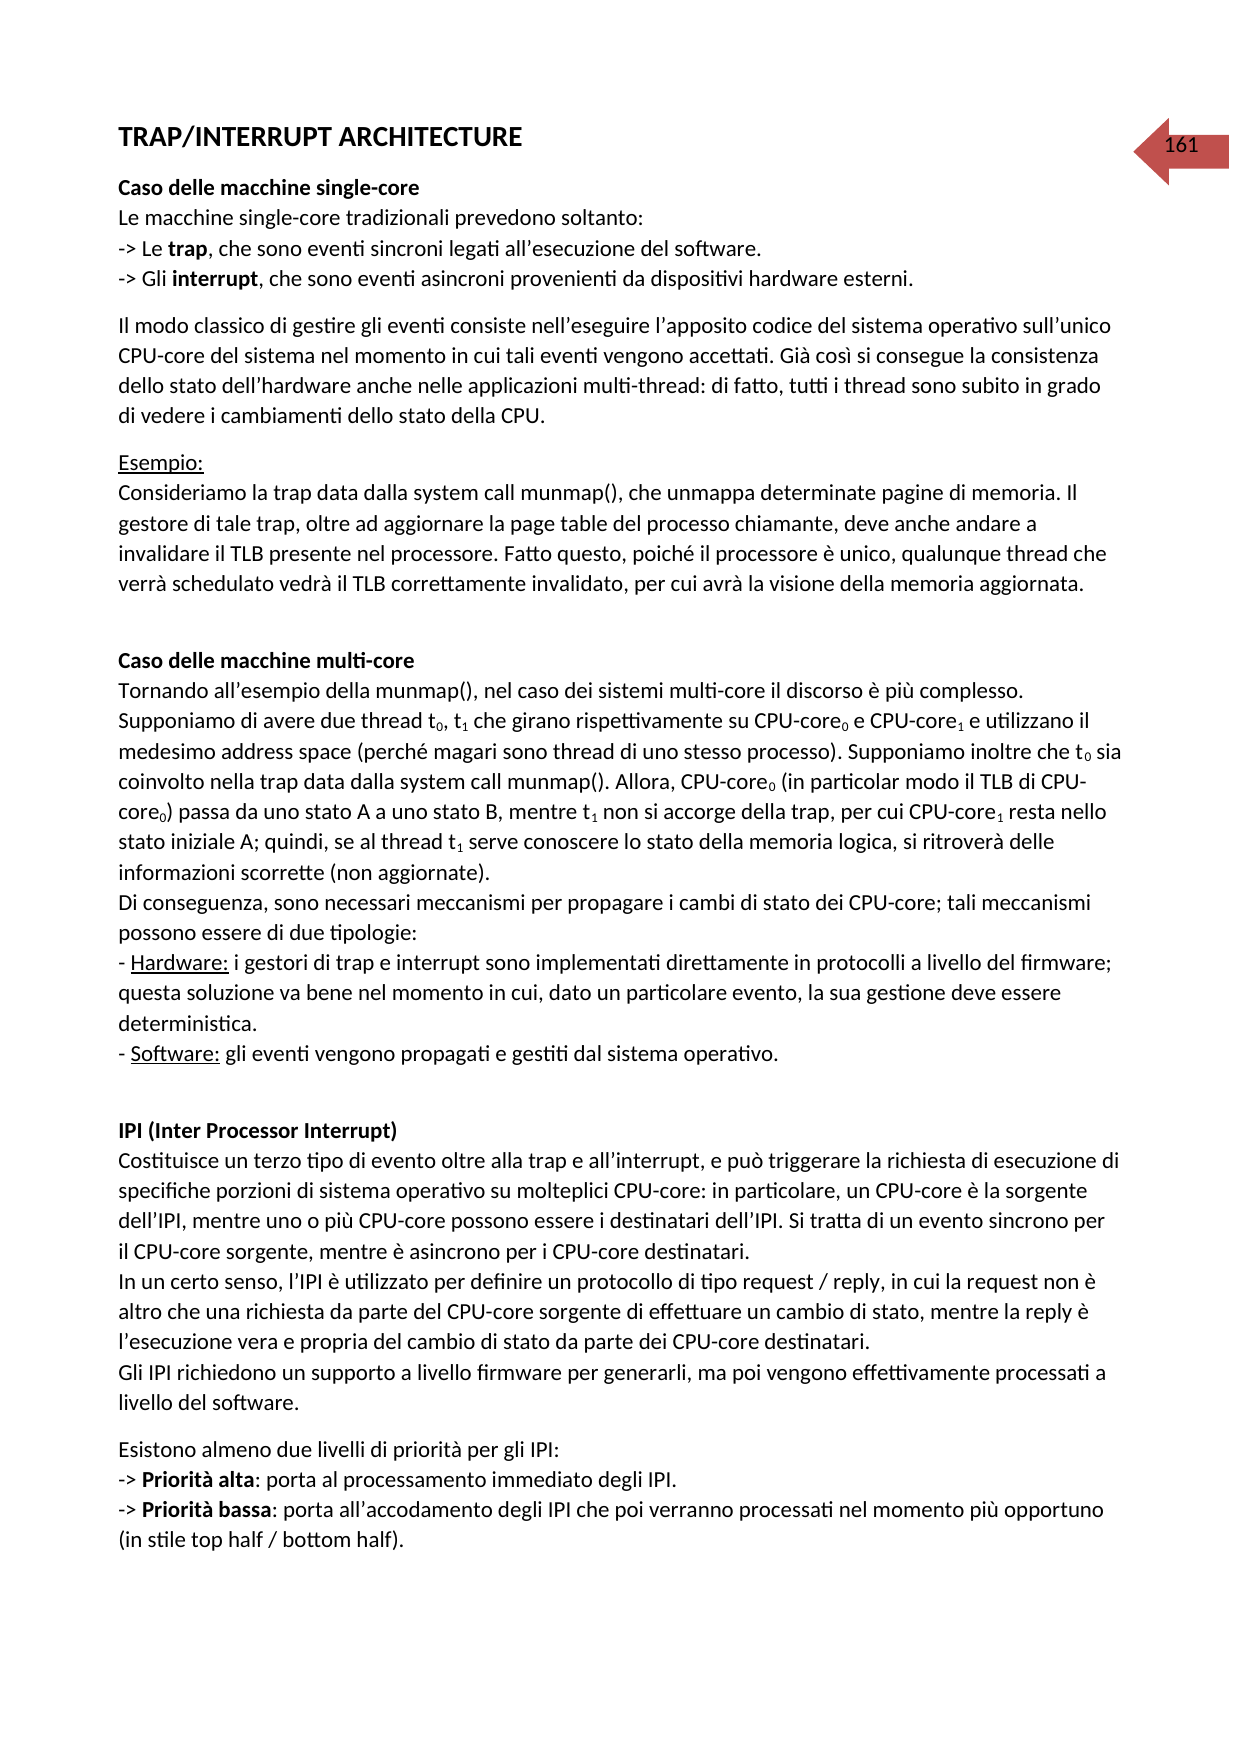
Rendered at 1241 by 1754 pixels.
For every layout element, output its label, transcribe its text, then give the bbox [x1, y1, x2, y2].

text Il modo classico di gestire gli eventi consiste nell’eseguire l’apposito codice del sistema operativo sull’unico CPU-core del sistema nel momento in cui tali eventi vengono accettati. Già così si consegue la consistenza dello stato dell’hardware anche nelle applicazioni multi-thread: di fatto, tutti i thread sono subito in grado di vedere i cambiamenti dello stato della CPU. [118, 311, 1122, 429]
text Caso delle macchine single-core Le macchine single-core tradizionali prevedono soltanto: -> Le trap, che sono eventi sincroni legati all’esecuzione del software. -> Gli interrupt, che sono eventi asincroni provenienti da dispositivi hardware esterni. [118, 173, 1122, 292]
text Esistono almeno due livelli di priorità per gli IPI: -> Priorità alta: porta al processamento immediato degli IPI. -> Priorità bassa: porta all’accodamento degli IPI che poi verranno processati nel momento più opportuno (in stile top half / bottom half). [118, 1435, 1122, 1553]
text Caso delle macchine multi-core Tornando all’esempio della munmap(), nel caso dei sistemi multi-core il discorso è più complesso. Supponiamo di avere due thread t0, t1 che girano rispettivamente su CPU-core0 e CPU-core1 e utilizzano il medesimo address space (perché magari sono thread di uno stesso processo). Supponiamo inoltre che t0 sia coinvolto nella trap data dalla system call munmap(). Allora, CPU-core0 (in particolar modo il TLB di CPU-core0) passa da uno stato A a uno stato B, mentre t1 non si accorge della trap, per cui CPU-core1 resta nello stato iniziale A; quindi, se al thread t1 serve conoscere lo stato della memoria logica, si ritroverà delle informazioni scorrette (non aggiornate). Di conseguenza, sono necessari meccanismi per propagare i cambi di stato dei CPU-core; tali meccanismi possono essere di due tipologie: - Hardware: i gestori di trap e interrupt sono implementati direttamente in protocolli a livello del firmware; questa soluzione va bene nel momento in cui, dato un particolare evento, la sua gestione deve essere deterministica. - Software: gli eventi vengono propagati e gestiti dal sistema operativo. [118, 616, 1122, 1067]
text TRAP/INTERRUPT ARCHITECTURE [118, 118, 1122, 154]
text IPI (Inter Processor Interrupt) Costituisce un terzo tipo di evento oltre alla trap e all’interrupt, e può triggerare la richiesta di esecuzione di specifiche porzioni di sistema operativo su molteplici CPU-core: in particolare, un CPU-core è la sorgente dell’IPI, mentre uno o più CPU-core possono essere i destinatari dell’IPI. Si tratta di un evento sincrono per il CPU-core sorgente, mentre è asincrono per i CPU-core destinatari. In un certo senso, l’IPI è utilizzato per definire un protocollo di tipo request / reply, in cui la request non è altro che una richiesta da parte del CPU-core sorgente di effettuare un cambio di stato, mentre la reply è l’esecuzione vera e propria del cambio di stato da parte dei CPU-core destinatari. Gli IPI richiedono un supporto a livello firmware per generarli, ma poi vengono effettivamente processati a livello del software. [118, 1086, 1122, 1416]
text Esempio: Consideriamo la trap data dalla system call munmap(), che unmappa determinate pagine di memoria. Il gestore di tale trap, oltre ad aggiornare la page table del processo chiamante, deve anche andare a invalidare il TLB presente nel processore. Fatto questo, poiché il processore è unico, qualunque thread che verrà schedulato vedrà il TLB correttamente invalidato, per cui avrà la visione della memoria aggiornata. [118, 448, 1122, 597]
